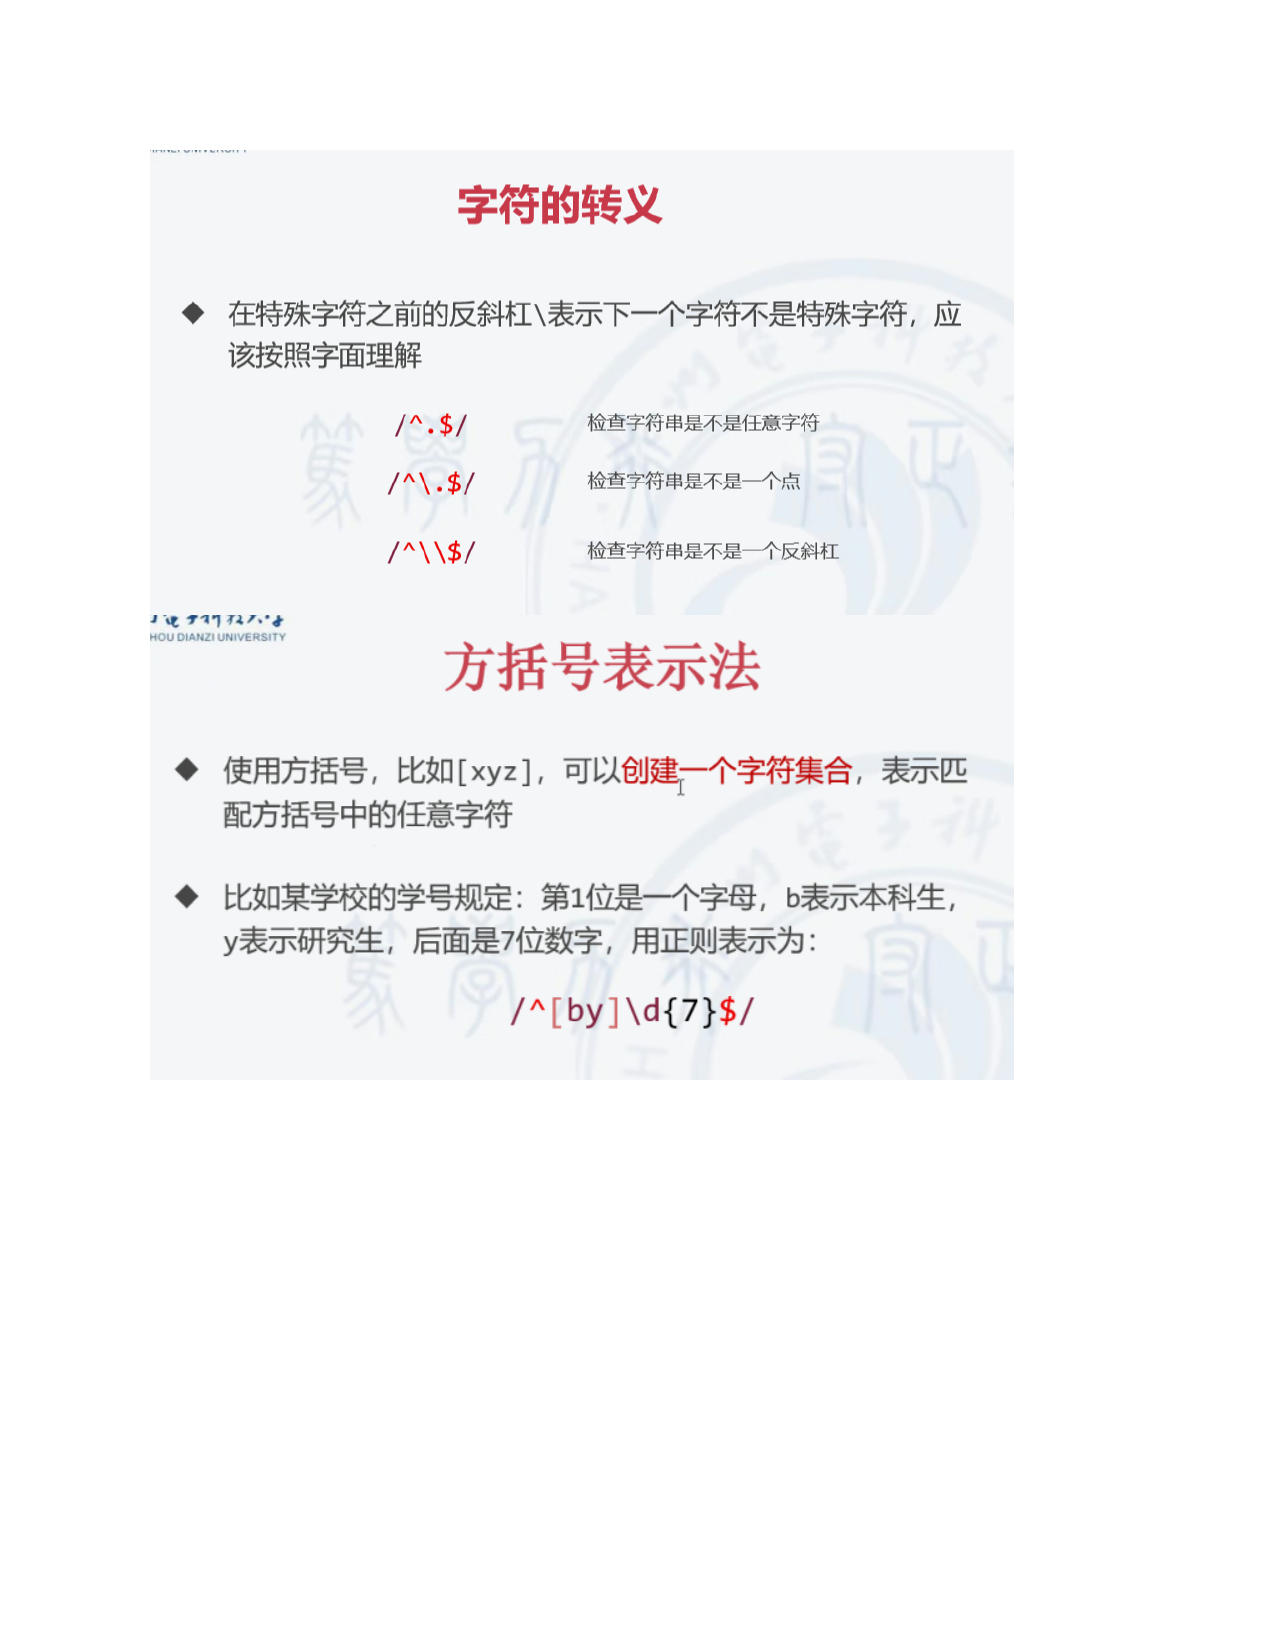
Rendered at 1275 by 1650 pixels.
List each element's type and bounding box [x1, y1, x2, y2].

picture [150, 150, 1014, 1080]
